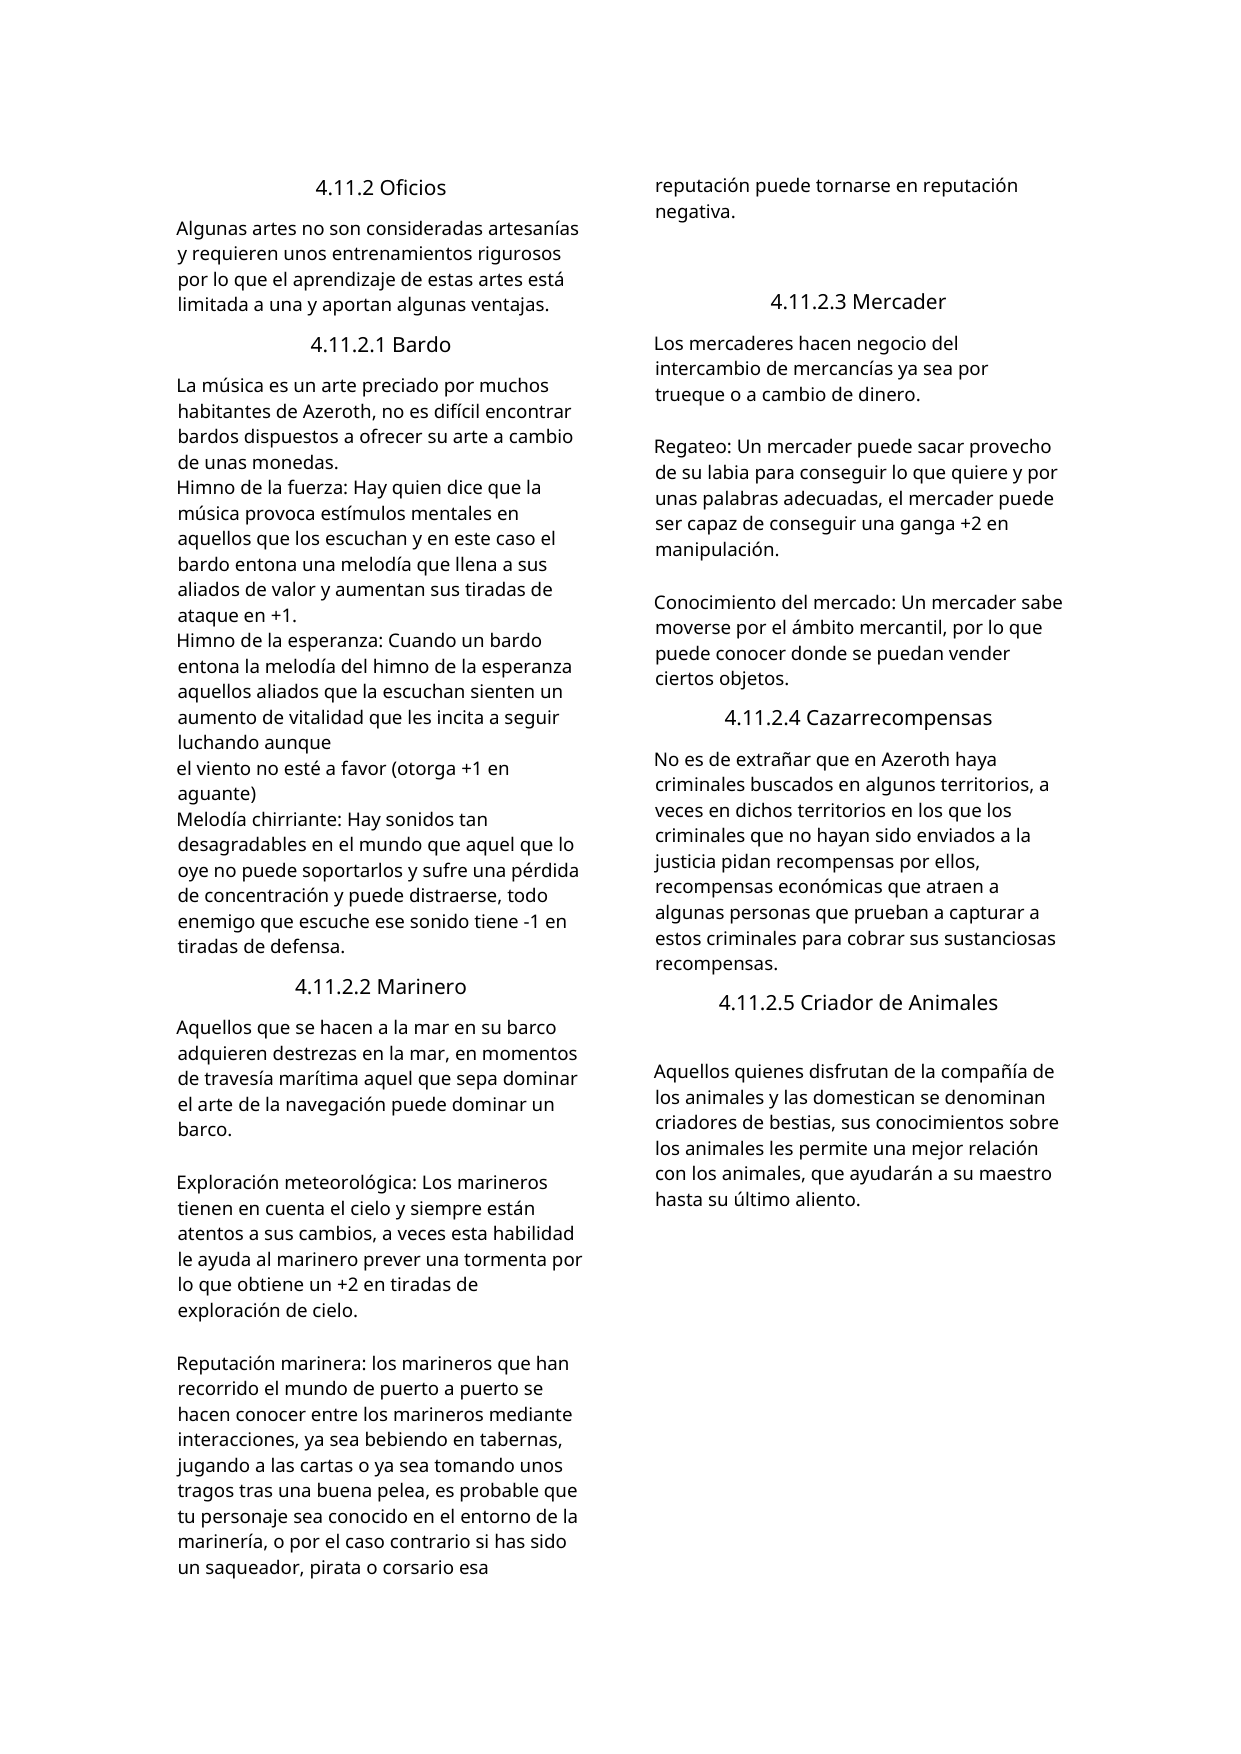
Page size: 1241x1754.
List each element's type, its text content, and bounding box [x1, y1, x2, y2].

subtitle 4.11.2.5 Criador de Animales [654, 988, 1063, 1017]
text Algunas artes no son consideradas artesanías y requieren unos entrenamientos rigurosos por lo que el aprendizaje de estas artes está limitada a una y aportan algunas ventajas. [176, 215, 586, 317]
text La música es un arte preciado por muchos habitantes de Azeroth, no es difícil encontrar bardos dispuestos a ofrecer su arte a cambio de unas monedas. [176, 372, 586, 474]
text Melodía chirriante: Hay sonidos tan desagradables en el mundo que aquel que lo oye no puede soportarlos y sufre una pérdida de concentración y puede distraerse, todo enemigo que escuche ese sonido tiene -1 en tiradas de defensa. [176, 806, 586, 959]
subtitle 4.11.2.3 Mercader [654, 287, 1063, 316]
text Conocimiento del mercado: Un mercader sabe moverse por el ámbito mercantil, por lo que puede conocer donde se puedan vender ciertos objetos. [654, 589, 1063, 691]
text Aquellos que se hacen a la mar en su barco adquieren destrezas en la mar, en momentos de travesía marítima aquel que sepa dominar el arte de la navegación puede dominar un barco. [176, 1014, 586, 1142]
subtitle 4.11.2 Oficios [176, 173, 586, 201]
subtitle 4.11.2.2 Marinero [176, 972, 586, 1000]
subtitle 4.11.2.1 Bardo [176, 330, 586, 358]
text Los mercaderes hacen negocio del intercambio de mercancías ya sea por trueque o a cambio de dinero. [654, 330, 1063, 406]
text Regateo: Un mercader puede sacar provecho de su labia para conseguir lo que quiere y por unas palabras adecuadas, el mercader puede ser capaz de conseguir una ganga +2 en manipulación. [654, 434, 1063, 561]
text No es de extrañar que en Azeroth haya criminales buscados en algunos territorios, a veces en dichos territorios en los que los criminales que no hayan sido enviados a la justicia pidan recompensas por ellos, recompensas económicas que atraen a algunas personas que prueban a capturar a estos criminales para cobrar sus sustanciosas recompensas. [654, 746, 1063, 976]
text Reputación marinera: los marineros que han recorrido el mundo de puerto a puerto se hacen conocer entre los marineros mediante interacciones, ya sea bebiendo en tabernas, jugando a las cartas o ya sea tomando unos tragos tras una buena pelea, es probable que tu personaje sea conocido en el entorno de la marinería, o por el caso contrario si has sido un saqueador, pirata o corsario esa reputación puede tornarse en reputación negativa. [176, 1350, 586, 1580]
text Exploración meteorológica: Los marineros tienen en cuenta el cielo y siempre están atentos a sus cambios, a veces esta habilidad le ayuda al marinero prever una tormenta por lo que obtiene un +2 en tiradas de exploración de cielo. [176, 1169, 586, 1323]
text Aquellos quienes disfrutan de la compañía de los animales y las domestican se denominan criadores de bestias, sus conocimientos sobre los animales les permite una mejor relación con los animales, que ayudarán a su maestro hasta su último aliento. [654, 1058, 1063, 1212]
text el viento no esté a favor (otorga +1 en aguante) [176, 755, 586, 806]
text Himno de la esperanza: Cuando un bardo entona la melodía del himno de la esperanza aquellos aliados que la escuchan sienten un aumento de vitalidad que les incita a seguir luchando aunque [176, 628, 586, 755]
subtitle 4.11.2.4 Cazarrecompensas [654, 703, 1063, 732]
text Himno de la fuerza: Hay quien dice que la música provoca estímulos mentales en aquellos que los escuchan y en este caso el bardo entona una melodía que llena a sus aliados de valor y aumentan sus tiradas de ataque en +1. [176, 474, 586, 628]
